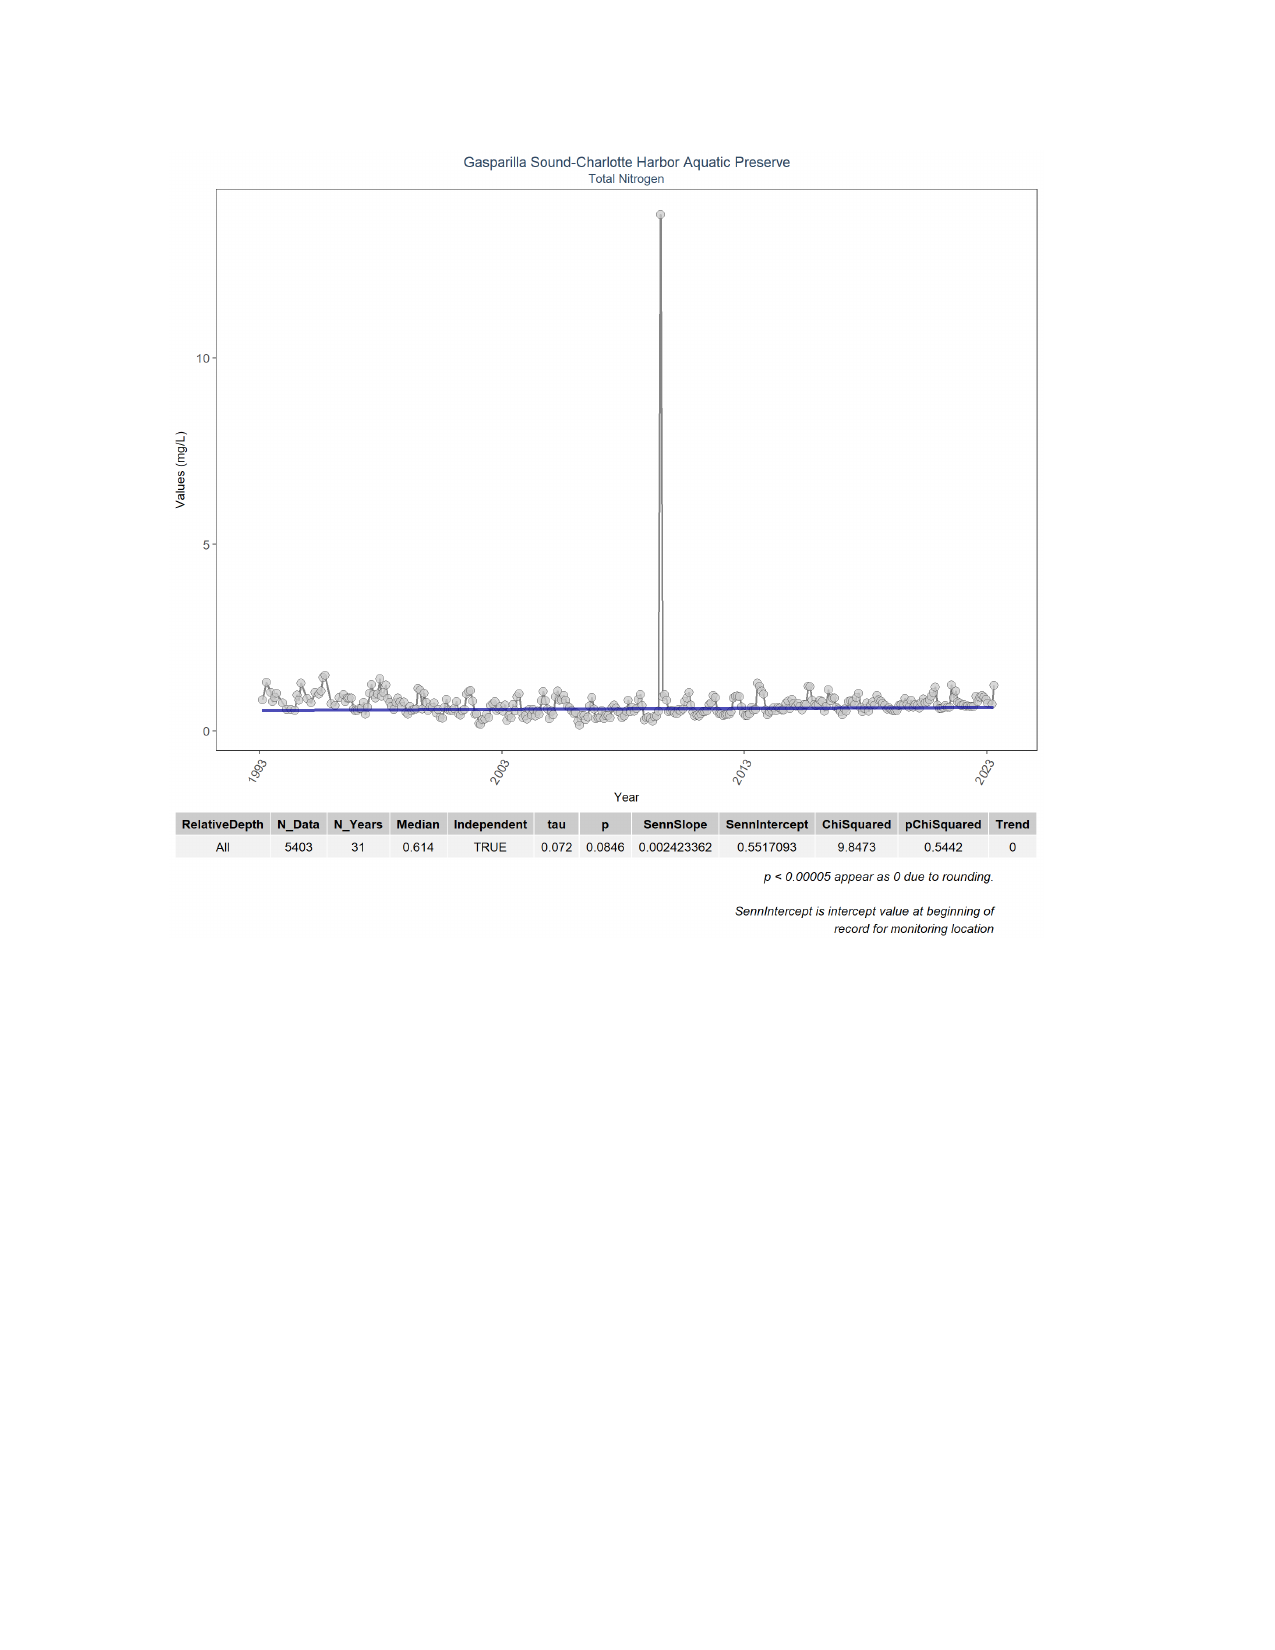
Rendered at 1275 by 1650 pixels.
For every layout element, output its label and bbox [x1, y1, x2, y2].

picture [168, 150, 1044, 938]
